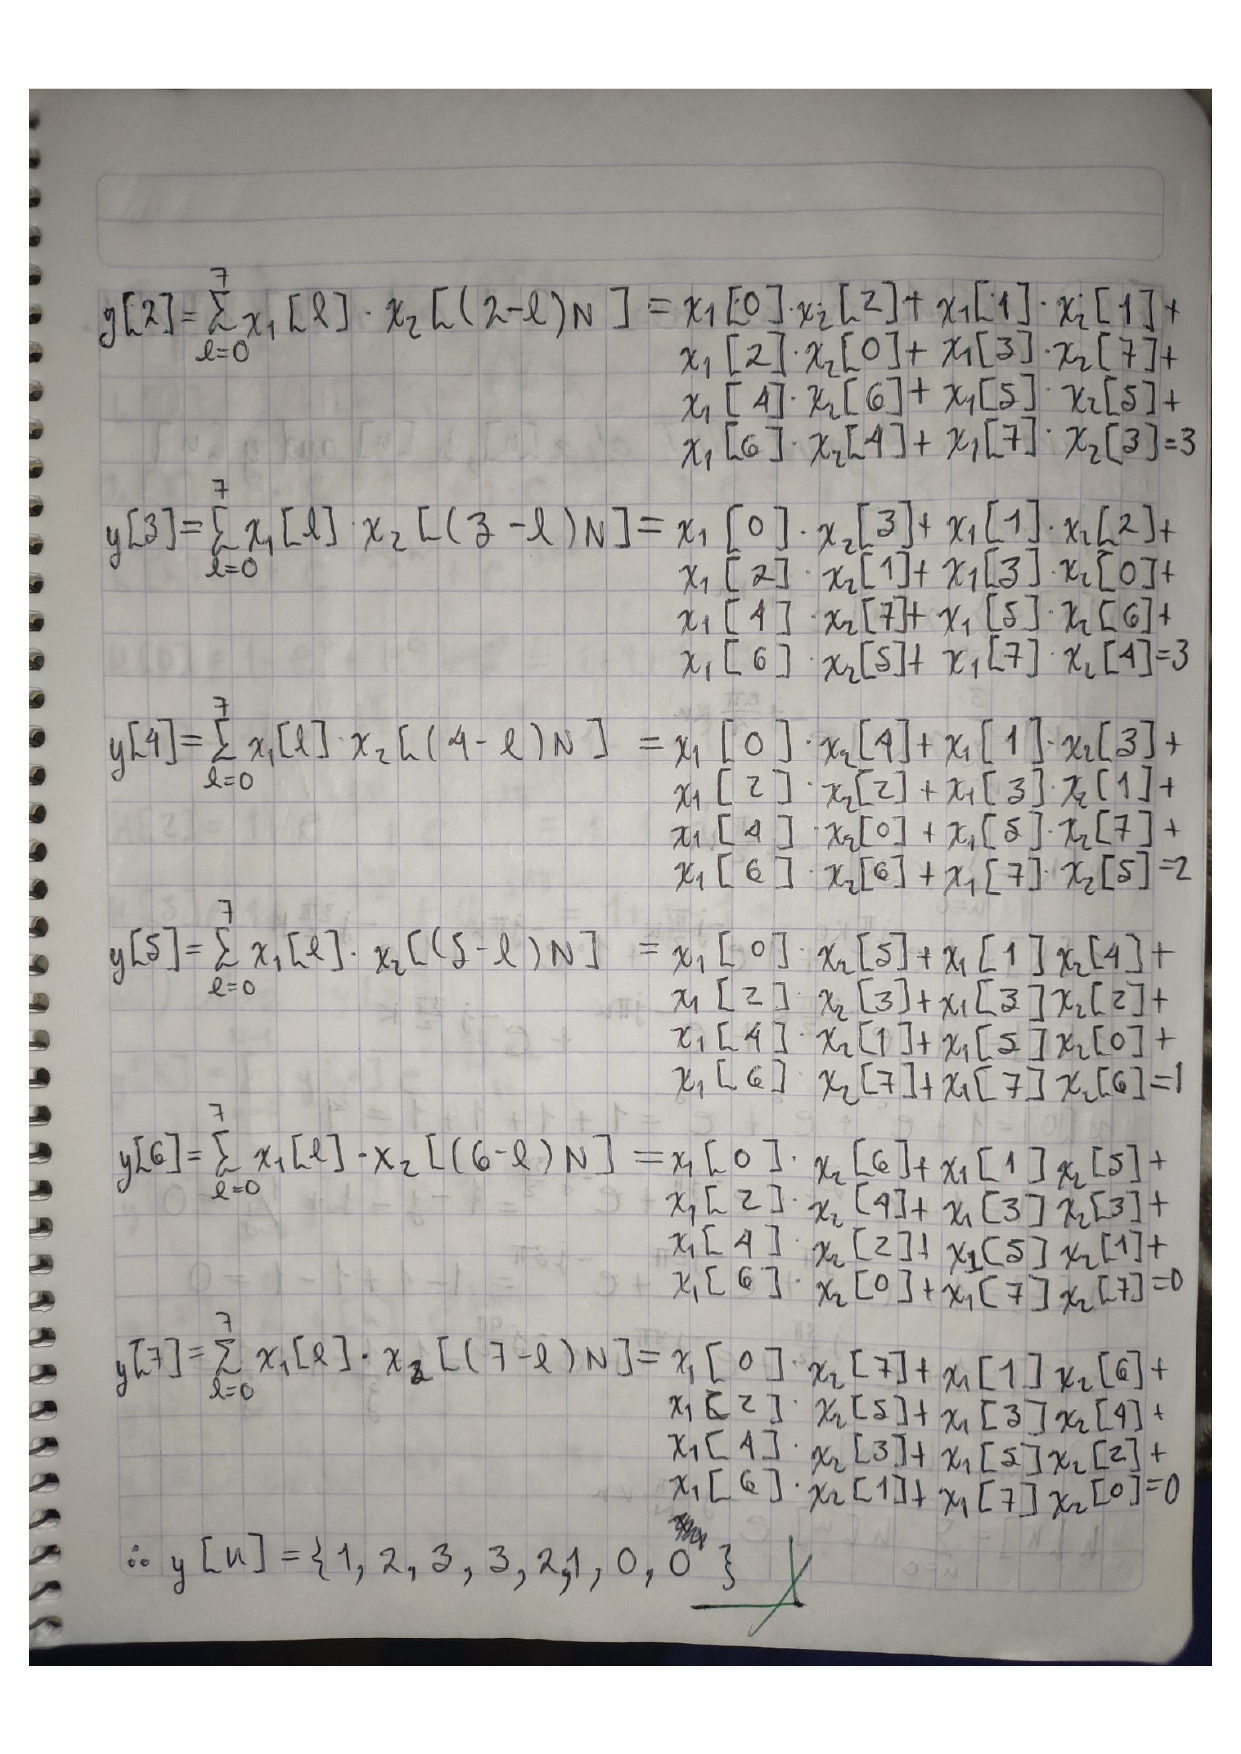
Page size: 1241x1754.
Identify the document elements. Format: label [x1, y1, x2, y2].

picture [30, 90, 1212, 1664]
